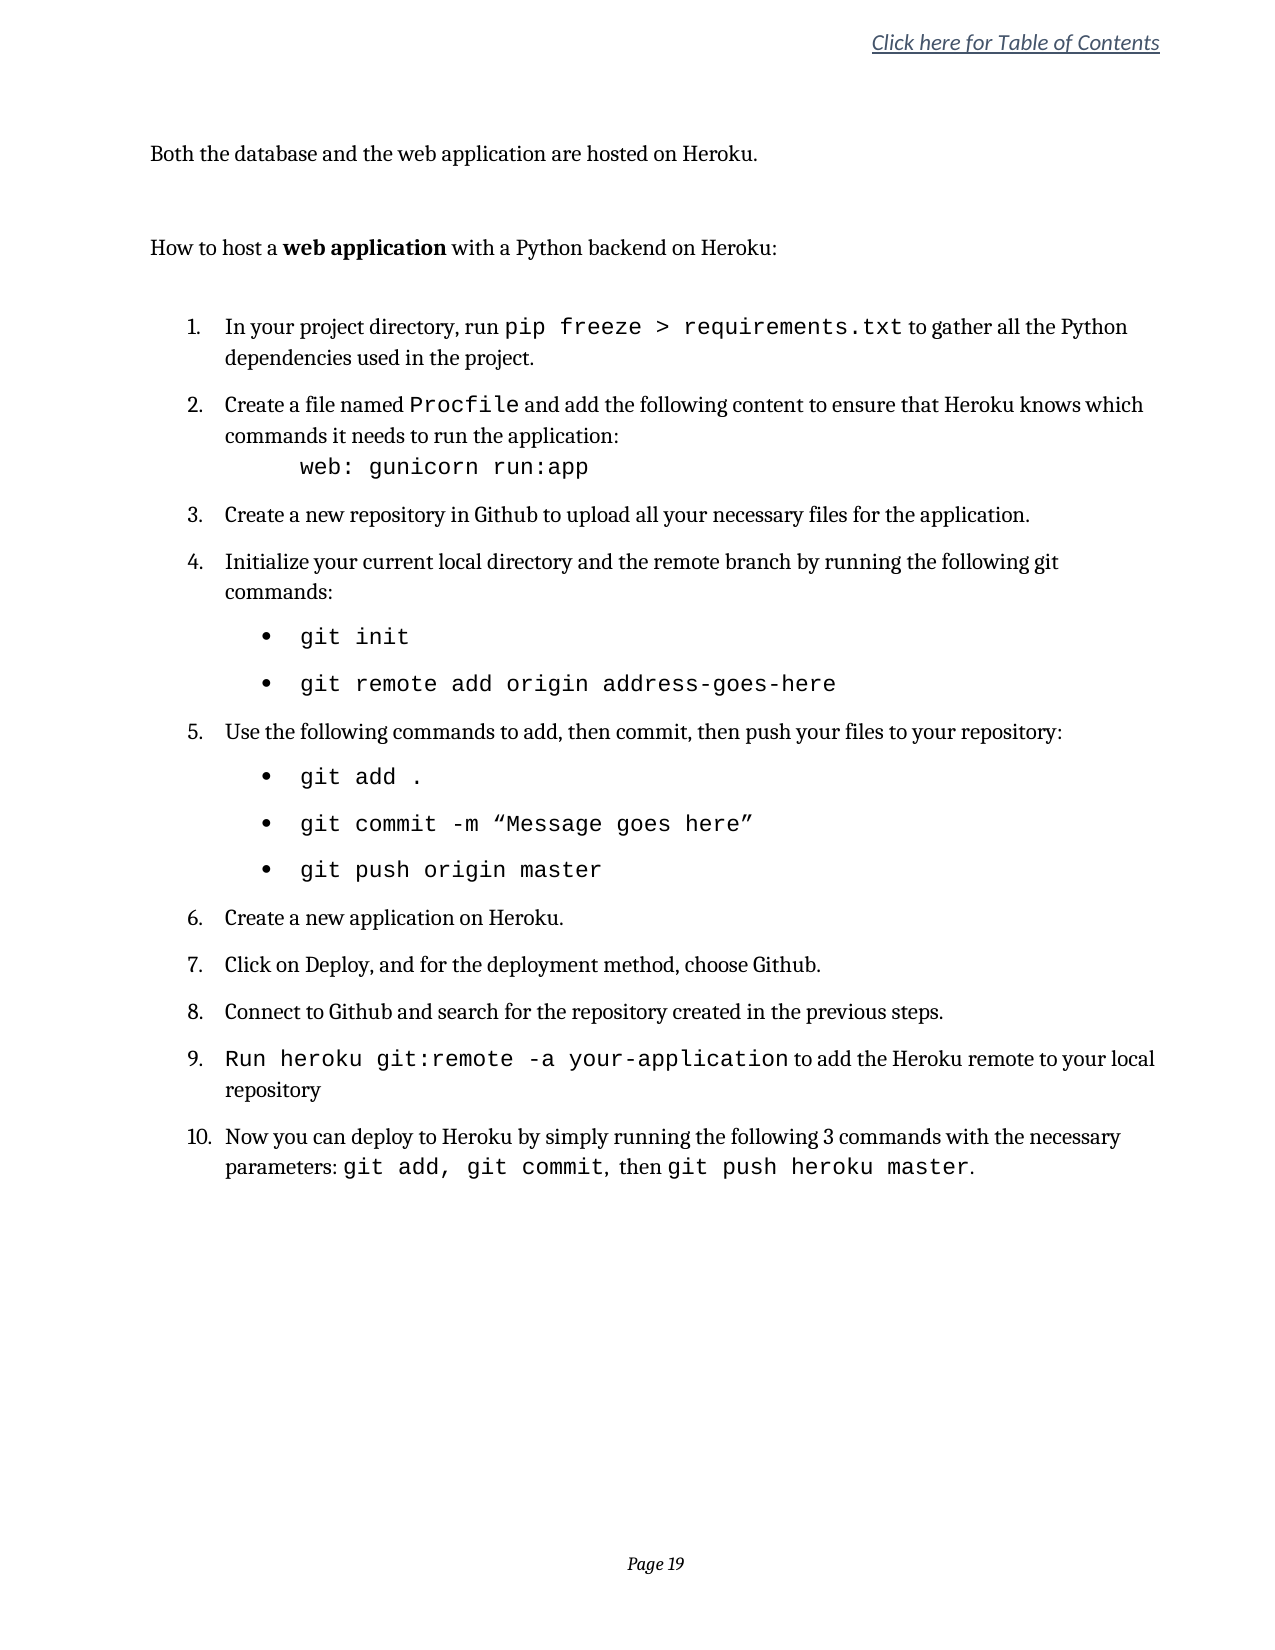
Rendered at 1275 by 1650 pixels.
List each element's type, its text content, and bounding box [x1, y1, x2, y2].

list Run heroku git:remote -a your-application to add the Heroku remote to your local repository [187, 1046, 1162, 1103]
list git add . [262, 766, 1162, 791]
text Both the database and the web application are hosted on Heroku. [150, 141, 1162, 167]
list git init [262, 626, 1162, 652]
list Create a file named Procfile and add the following content to ensure that Heroku knows which commands it needs to run the application: web: gunicorn run:app [187, 392, 1162, 481]
list Use the following commands to add, then commit, then push your files to your repository: [187, 719, 1162, 745]
list In your project directory, run pip freeze > requirements.txt to gather all the Python dependencies used in the project. [187, 314, 1162, 371]
list git commit -m “Message goes here” [262, 812, 1162, 838]
list Connect to Github and search for the repository created in the previous steps. [187, 999, 1162, 1025]
list git remote add origin address-goes-here [262, 672, 1162, 698]
list Create a new repository in Github to upload all your necessary files for the application. [187, 502, 1162, 528]
list Create a new application on Heroku. [187, 905, 1162, 931]
list Click on Deploy, and for the deployment method, choose Github. [187, 952, 1162, 978]
list git push origin master [262, 858, 1162, 884]
list Now you can deploy to Heroku by simply running the following 3 commands with the necessary parameters: git add, git commit, then git push heroku master. [187, 1124, 1162, 1181]
list Initialize your current local directory and the remote branch by running the following git commands: [187, 549, 1162, 605]
text How to host a web application with a Python backend on Heroku: [150, 234, 1162, 293]
